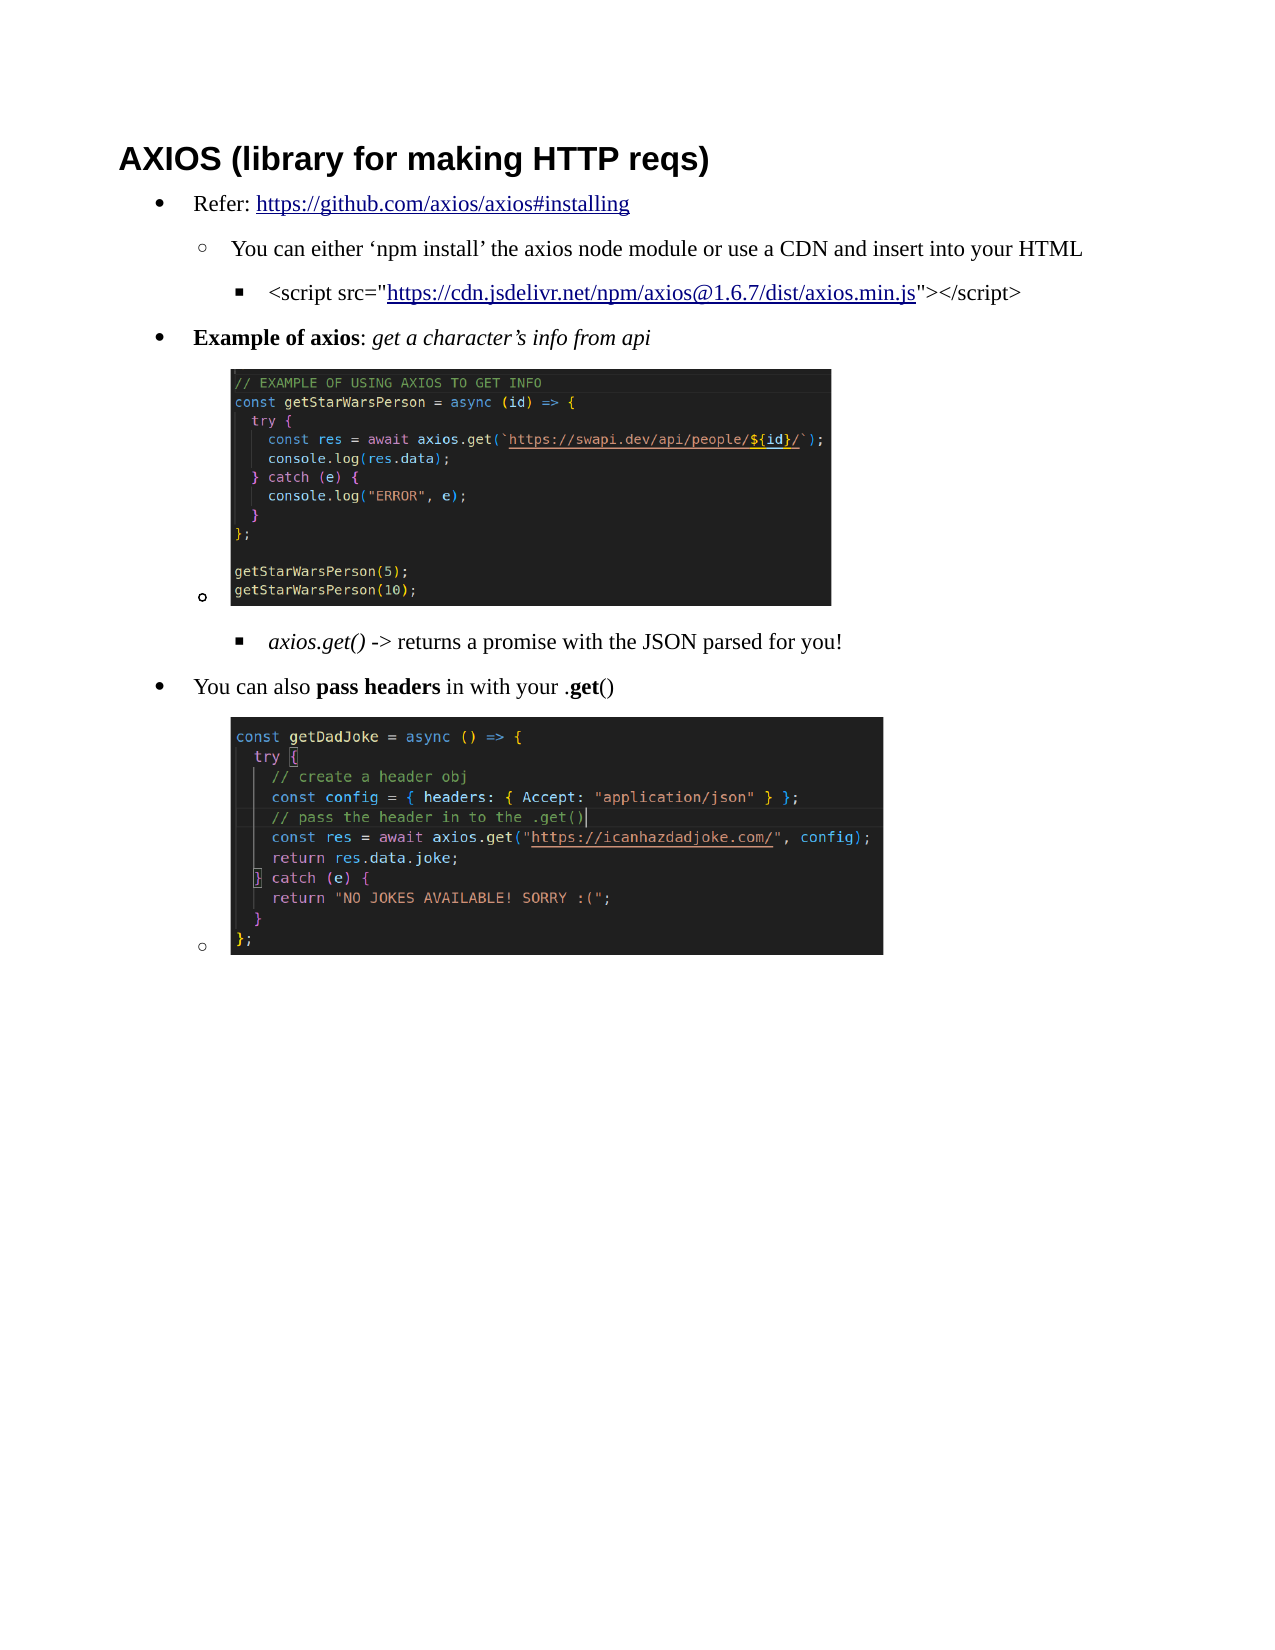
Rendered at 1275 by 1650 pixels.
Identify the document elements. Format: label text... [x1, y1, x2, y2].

picture [230, 369, 832, 606]
list You can also pass headers in with your .get() [156, 673, 1157, 699]
list Refer: https://github.com/axios/axios#installing [156, 190, 1157, 216]
list Example of axios: get a character’s info from api [156, 324, 1157, 351]
picture [230, 717, 884, 955]
subtitle AXIOS (library for making HTTP reqs) [118, 139, 1157, 177]
list <script src="https://cdn.jsdelivr.net/npm/axios@1.6.7/dist/axios.min.js"></script> [231, 279, 1157, 306]
list You can either ‘npm install’ the axios node module or use a CDN and insert into your HTML [193, 235, 1157, 261]
list axios.get() -> returns a promise with the JSON parsed for you! [231, 628, 1157, 654]
